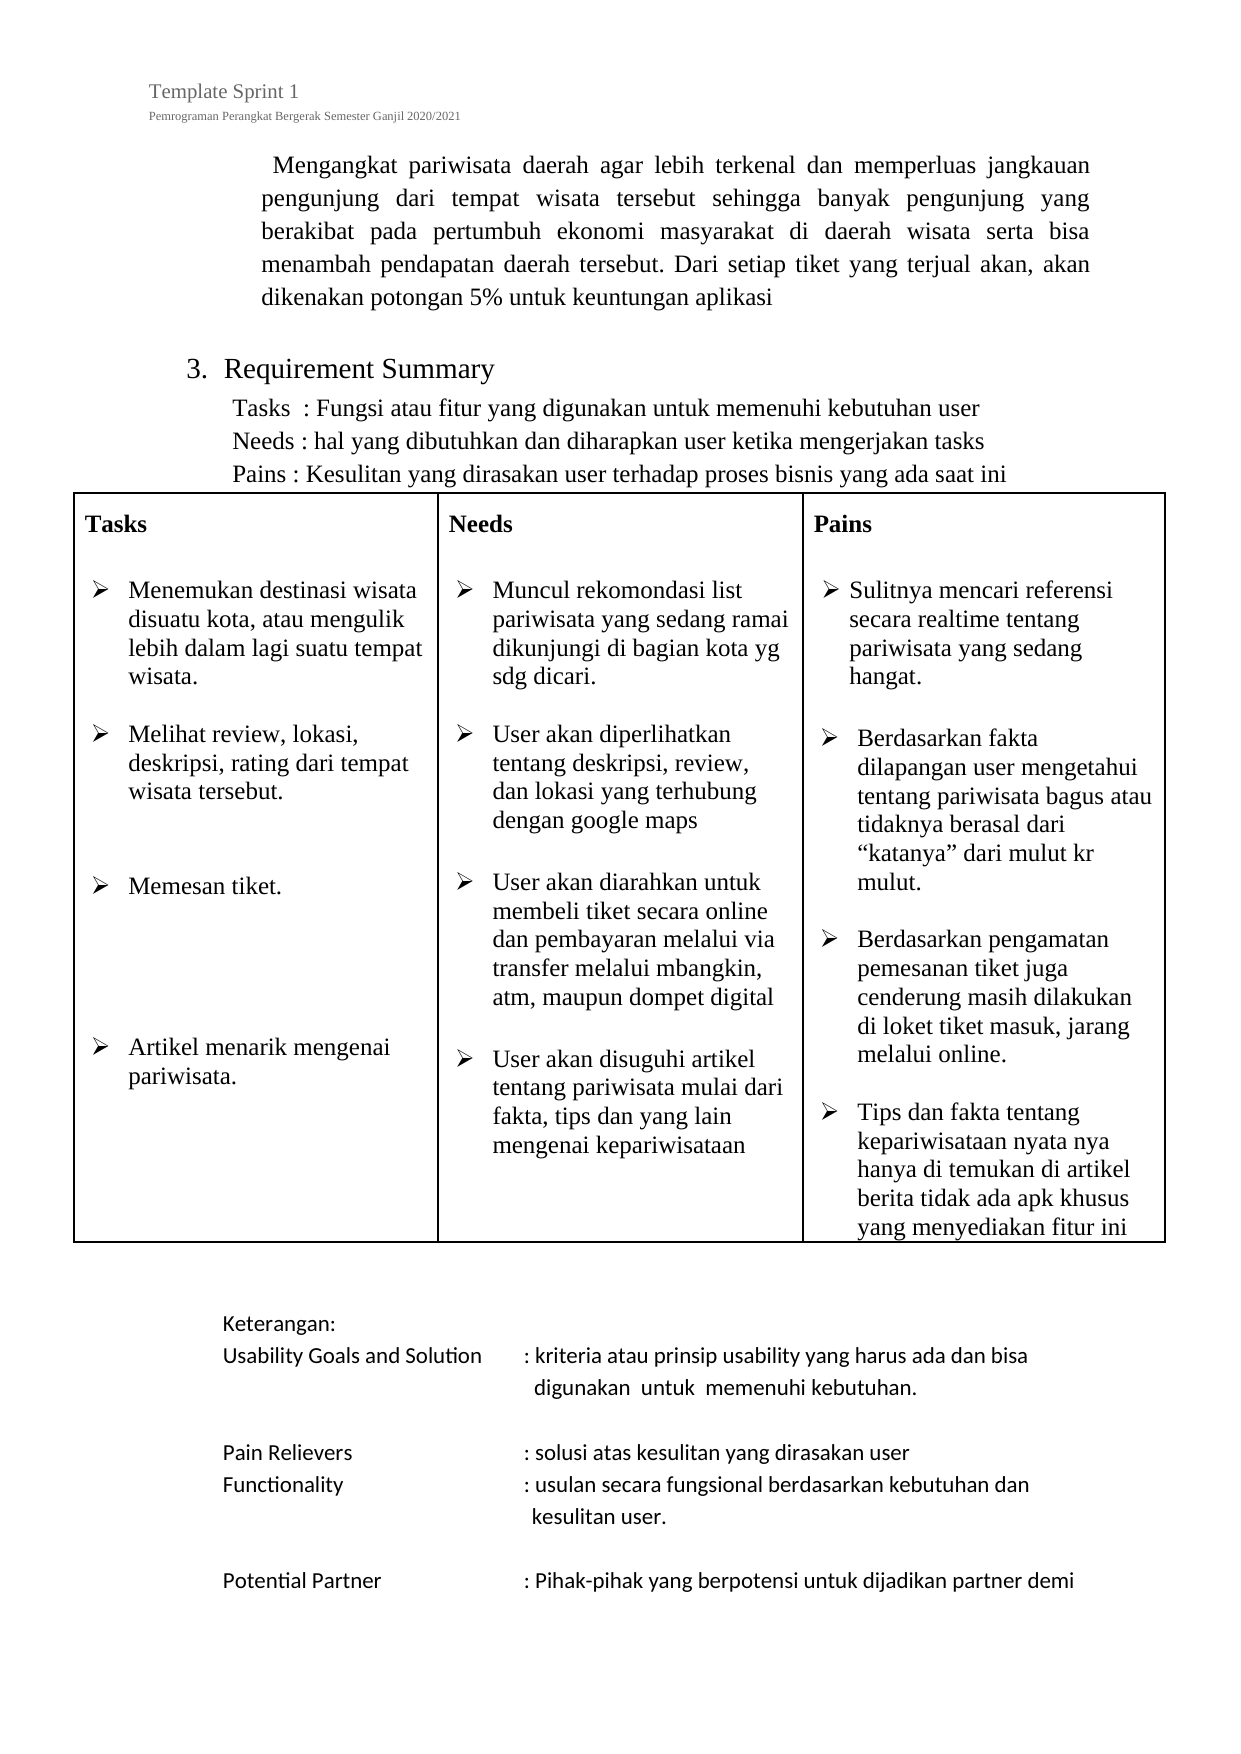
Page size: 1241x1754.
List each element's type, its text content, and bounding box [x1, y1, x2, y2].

text Potential Partner : Pihak-pihak yang berpotensi untuk dijadikan partner demi [223, 1566, 1091, 1594]
table_header Pains Sulitnya mencari referensi secara realtime tentang pariwisata yang sedang hangat. Berdasarkan fakta dilapangan user mengetahui tentang pariwisata bagus atau tidaknya berasal dari “katanya” dari mulut kr mulut. Berdasarkan pengamatan pemesanan tiket juga cenderung masih dilakukan di loket tiket masuk, jarang melalui online. Tips dan fakta tentang kepariwisataan nyata nya hanya di temukan di artikel berita tidak ada apk khusus yang menyediakan fitur ini [804, 494, 1164, 1241]
subtitle Requirement Summary [186, 351, 1092, 384]
list Mengangkat pariwisata daerah agar lebih terkenal dan memperluas jangkauan pengunjung dari tempat wisata tersebut sehingga banyak pengunjung yang berakibat pada pertumbuh ekonomi masyarakat di daerah wisata serta bisa menambah pendapatan daerah tersebut. Dari setiap tiket yang terjual akan, akan dikenakan potongan 5% untuk keuntungan aplikasi [261, 150, 1091, 311]
text Pains : Kesulitan yang dirasakan user terhadap proses bisnis yang ada saat ini [223, 459, 1091, 487]
text Functionality : usulan secara fungsional berdasarkan kebutuhan dan [223, 1470, 1091, 1498]
table_header Tasks Menemukan destinasi wisata disuatu kota, atau mengulik lebih dalam lagi suatu tempat wisata. Melihat review, lokasi, deskripsi, rating dari tempat wisata tersebut. Memesan tiket. Artikel menarik mengenai pariwisata. [75, 494, 437, 1241]
text Needs : hal yang dibutuhkan dan diharapkan user ketika mengerjakan tasks [223, 426, 1091, 454]
text digunakan untuk memenuhi kebutuhan. [524, 1373, 1091, 1401]
text kesulitan user. [223, 1502, 1091, 1530]
text Keterangan: [223, 1309, 1091, 1337]
text Usability Goals and Solution : kriteria atau prinsip usability yang harus ada dan bisa [223, 1341, 1091, 1369]
table_header Needs Muncul rekomondasi list pariwisata yang sedang ramai dikunjungi di bagian kota yg sdg dicari. User akan diperlihatkan tentang deskripsi, review, dan lokasi yang terhubung dengan google maps User akan diarahkan untuk membeli tiket secara online dan pembayaran melalui via transfer melalui mbangkin, atm, maupun dompet digital User akan disuguhi artikel tentang pariwisata mulai dari fakta, tips dan yang lain mengenai kepariwisataan [439, 494, 802, 1241]
text Pain Relievers : solusi atas kesulitan yang dirasakan user [223, 1438, 1091, 1466]
text Tasks : Fungsi atau fitur yang digunakan untuk memenuhi kebutuhan user [223, 393, 989, 421]
